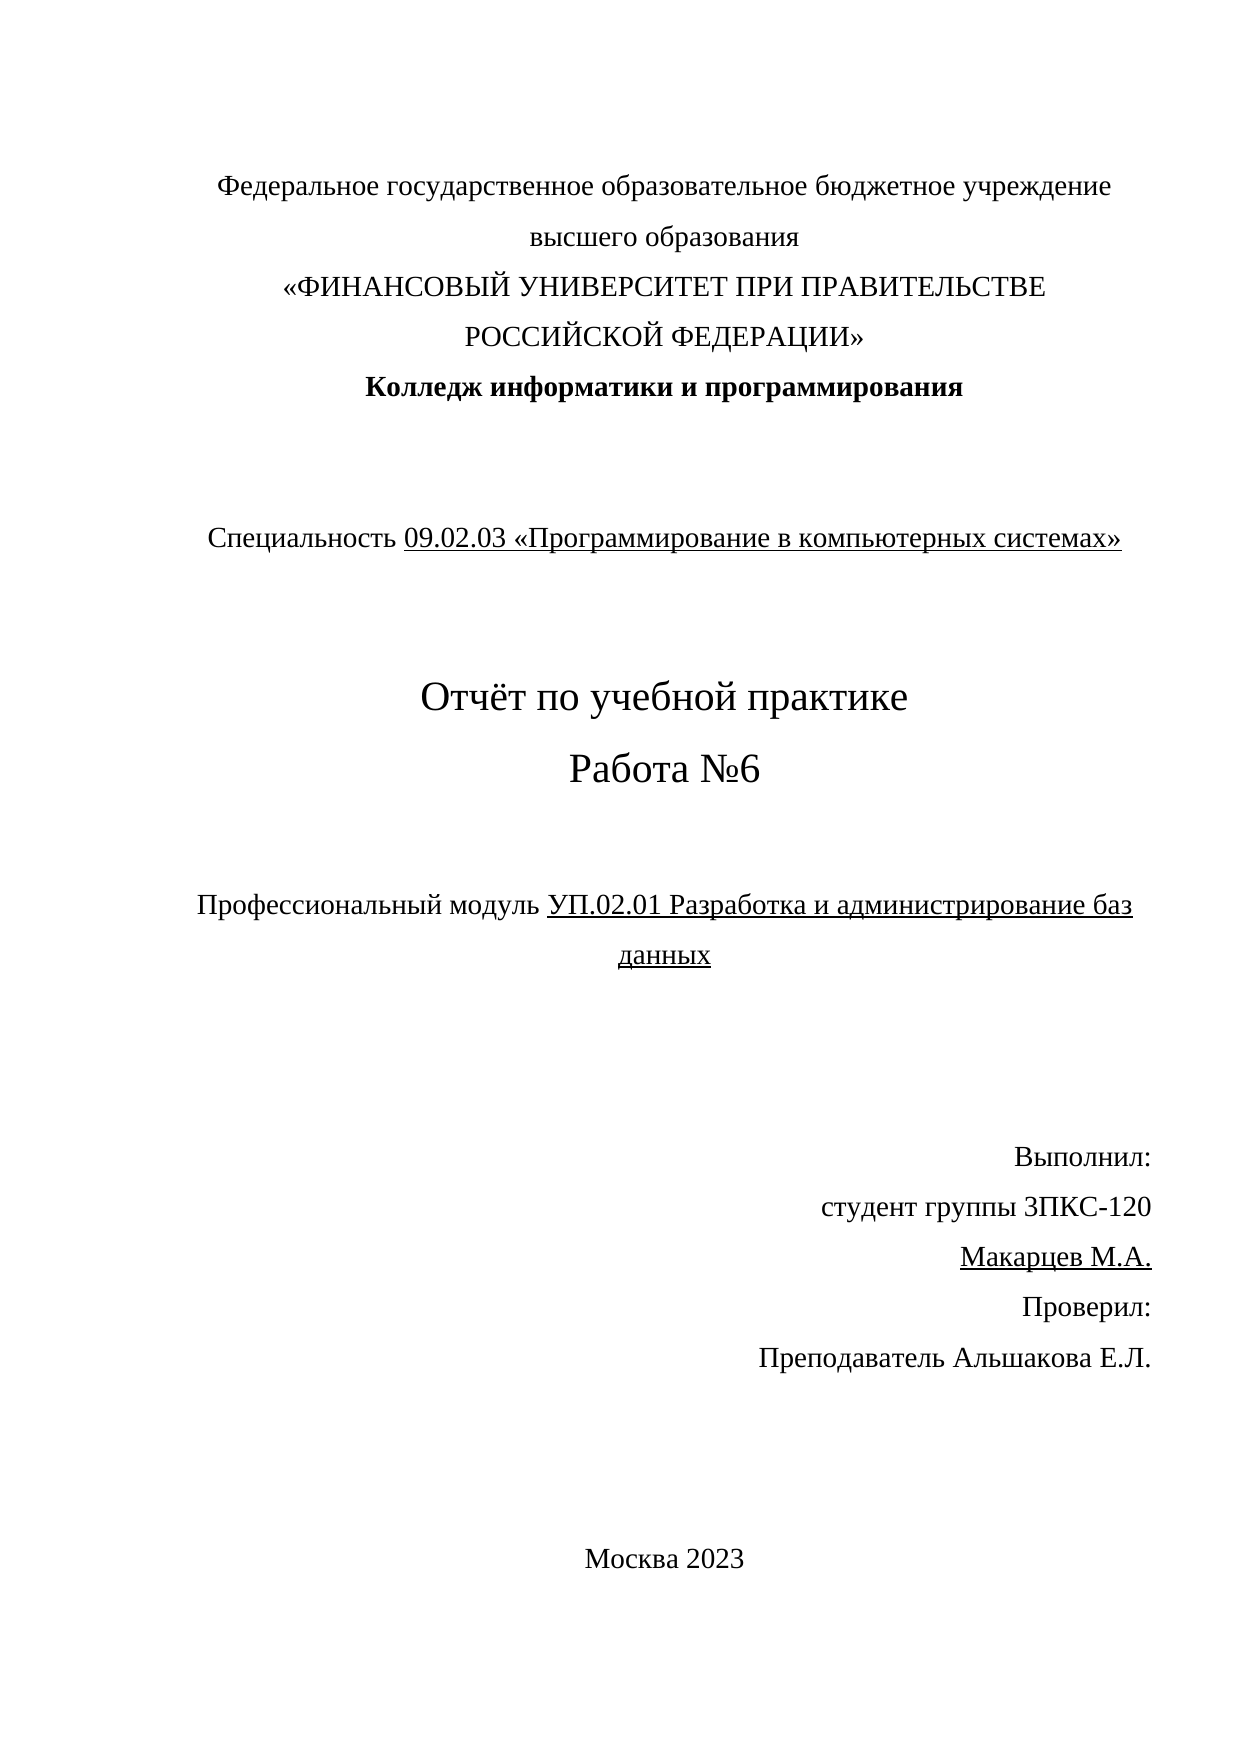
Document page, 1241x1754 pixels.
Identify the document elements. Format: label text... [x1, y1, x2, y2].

text Специальность 09.02.03 «Программирование в компьютерных системах» [177, 521, 1152, 554]
text Колледж информатики и программирования [177, 369, 1152, 403]
text Москва 2023 [177, 1541, 1152, 1575]
text РОССИЙСКОЙ ФЕДЕРАЦИИ» [177, 319, 1152, 353]
text Профессиональный модуль УП.02.01 Разработка и администрирование баз данных [177, 887, 1152, 971]
text Работа №6 [177, 743, 1152, 791]
text Федеральное государственное образовательное бюджетное учреждение высшего образования [177, 168, 1152, 252]
text студент группы 3ПКС-120 [177, 1189, 1152, 1222]
text «ФИНАНСОВЫЙ УНИВЕРСИТЕТ ПРИ ПРАВИТЕЛЬСТВЕ [177, 269, 1152, 302]
text Проверил: [177, 1289, 1152, 1323]
text Отчёт по учебной практике [177, 671, 1152, 719]
text Выполнил: [177, 1139, 1152, 1172]
text Преподаватель Альшакова Е.Л. [177, 1340, 1152, 1373]
text Макарцев М.А. [177, 1239, 1152, 1273]
